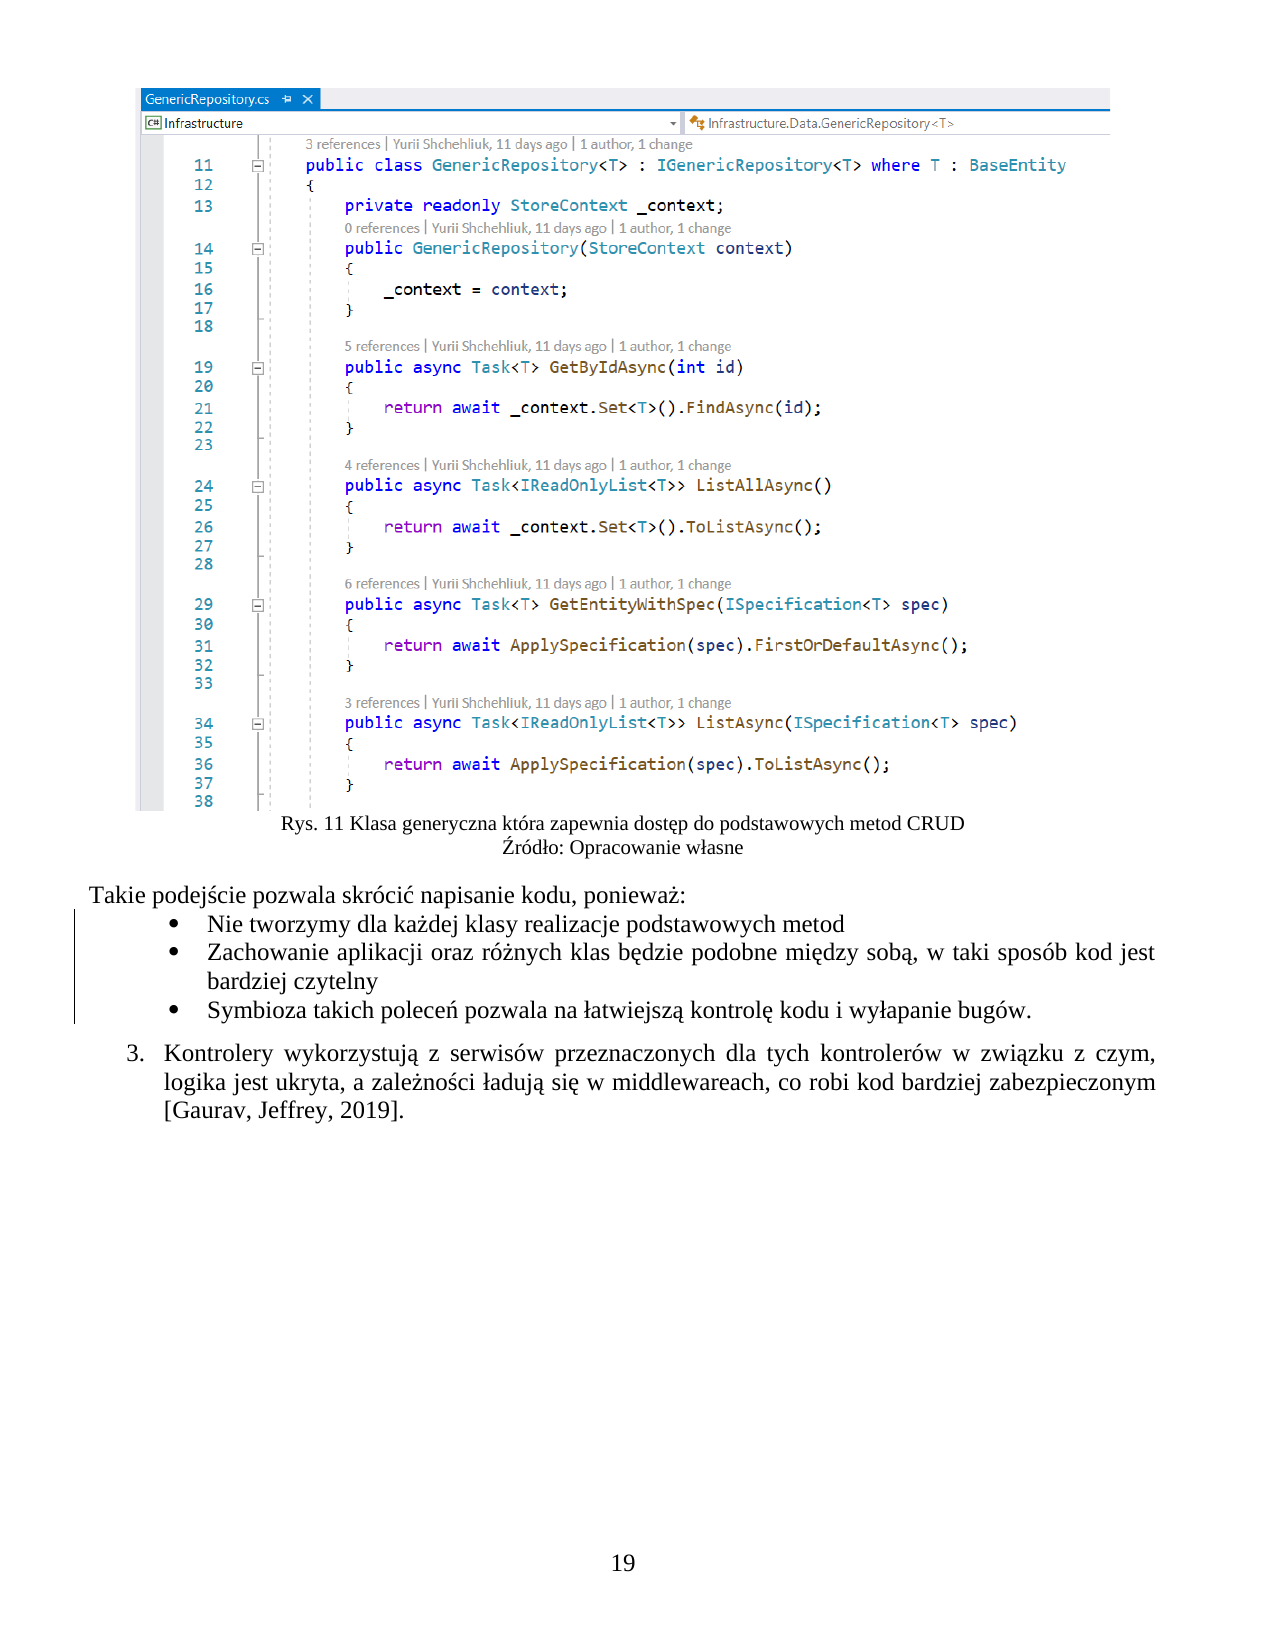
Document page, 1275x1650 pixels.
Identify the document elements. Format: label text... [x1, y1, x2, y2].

list Nie tworzymy dla każdej klasy realizacje podstawowych metod [169, 909, 1157, 937]
picture [135, 88, 1111, 811]
list Zachowanie aplikacji oraz różnych klas będzie podobne między sobą, w taki sposób kod jest bardziej czytelny [169, 937, 1157, 995]
text Rys. 11 Klasa generyczna która zapewnia dostęp do podstawowych metod CRUD Źródło: Opracowanie własne [89, 811, 1157, 859]
list Symbioza takich poleceń pozwala na łatwiejszą kontrolę kodu i wyłapanie bugów. [169, 995, 1157, 1024]
list Kontrolery wykorzystują z serwisów przeznaczonych dla tych kontrolerów w związku z czym, logika jest ukryta, a zależności ładują się w middlewareach, co robi kod bardziej zabezpieczonym [Gaurav, Jeffrey, 2019]. [126, 1038, 1157, 1124]
text Takie podejście pozwala skrócić napisanie kodu, ponieważ: [89, 880, 1157, 909]
